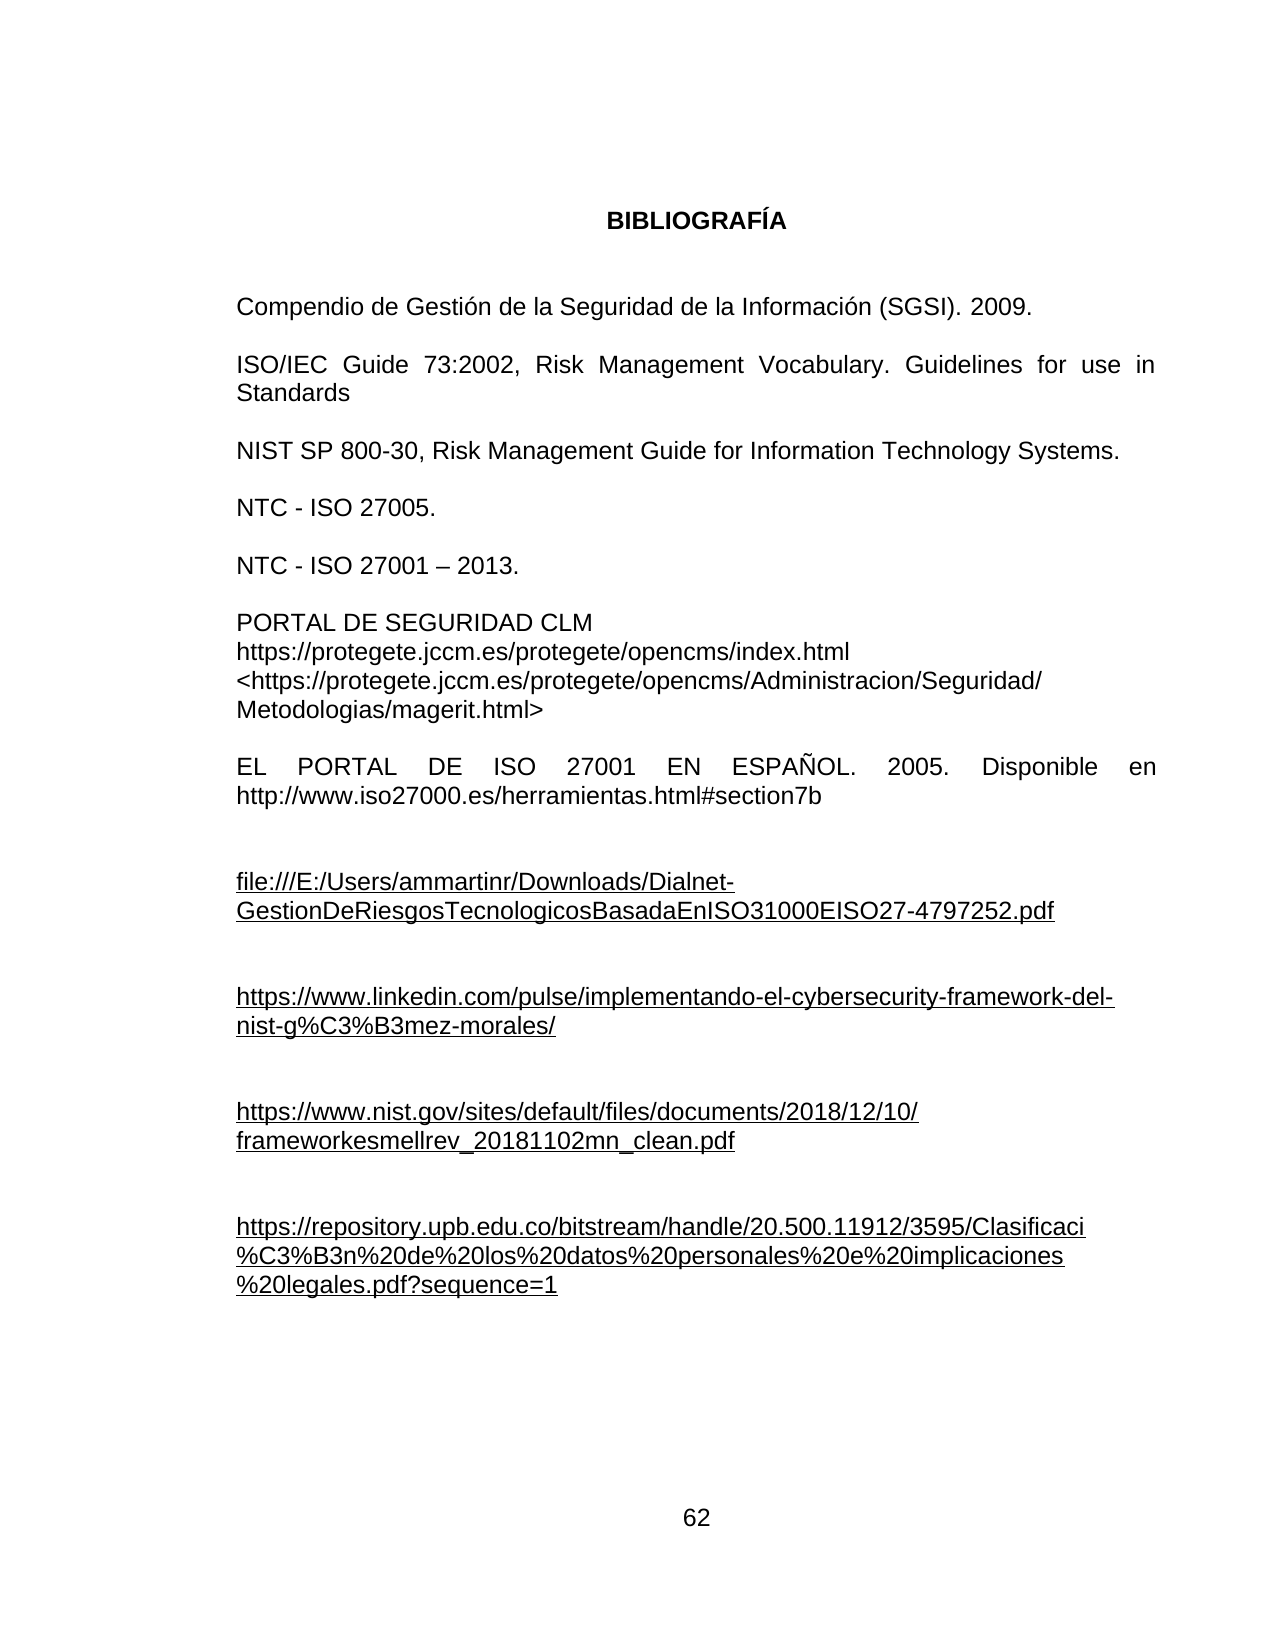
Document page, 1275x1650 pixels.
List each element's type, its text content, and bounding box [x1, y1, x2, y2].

text Compendio de Gestión de la Seguridad de la Información (SGSI). 2009. [236, 292, 1157, 321]
text BIBLIOGRAFÍA [236, 206, 1157, 235]
text https://protegete.jccm.es/protegete/opencms/index.html <https://protegete.jccm.es/protegete/opencms/Administracion/Seguridad/Metodologias/magerit.html> [236, 637, 1157, 723]
text ISO/IEC Guide 73:2002, Risk Management Vocabulary. Guidelines for use in Standards [236, 350, 1157, 407]
text NIST SP 800-30, Risk Management Guide for Information Technology Systems. [236, 436, 1157, 465]
text file:///E:/Users/ammartinr/Downloads/Dialnet-GestionDeRiesgosTecnologicosBasadaEnISO31000EISO27-4797252.pdf [236, 867, 1157, 925]
text https://www.nist.gov/sites/default/files/documents/2018/12/10/frameworkesmellrev_20181102mn_clean.pdf [236, 1097, 1157, 1155]
text NTC - ISO 27001 – 2013. [236, 551, 1157, 580]
text PORTAL DE SEGURIDAD CLM [236, 608, 1157, 637]
text https://repository.upb.edu.co/bitstream/handle/20.500.11912/3595/Clasificaci%C3%B3n%20de%20los%20datos%20personales%20e%20implicaciones%20legales.pdf?sequence=1 [236, 1212, 1157, 1298]
text NTC - ISO 27005. [236, 493, 1157, 522]
text El portal de ISO 27001 en Español. 2005. Disponible en http://www.iso27000.es/herramientas.html#section7b [236, 752, 1157, 810]
text https://www.linkedin.com/pulse/implementando-el-cybersecurity-framework-del-nist-g%C3%B3mez-morales/ [236, 982, 1157, 1040]
